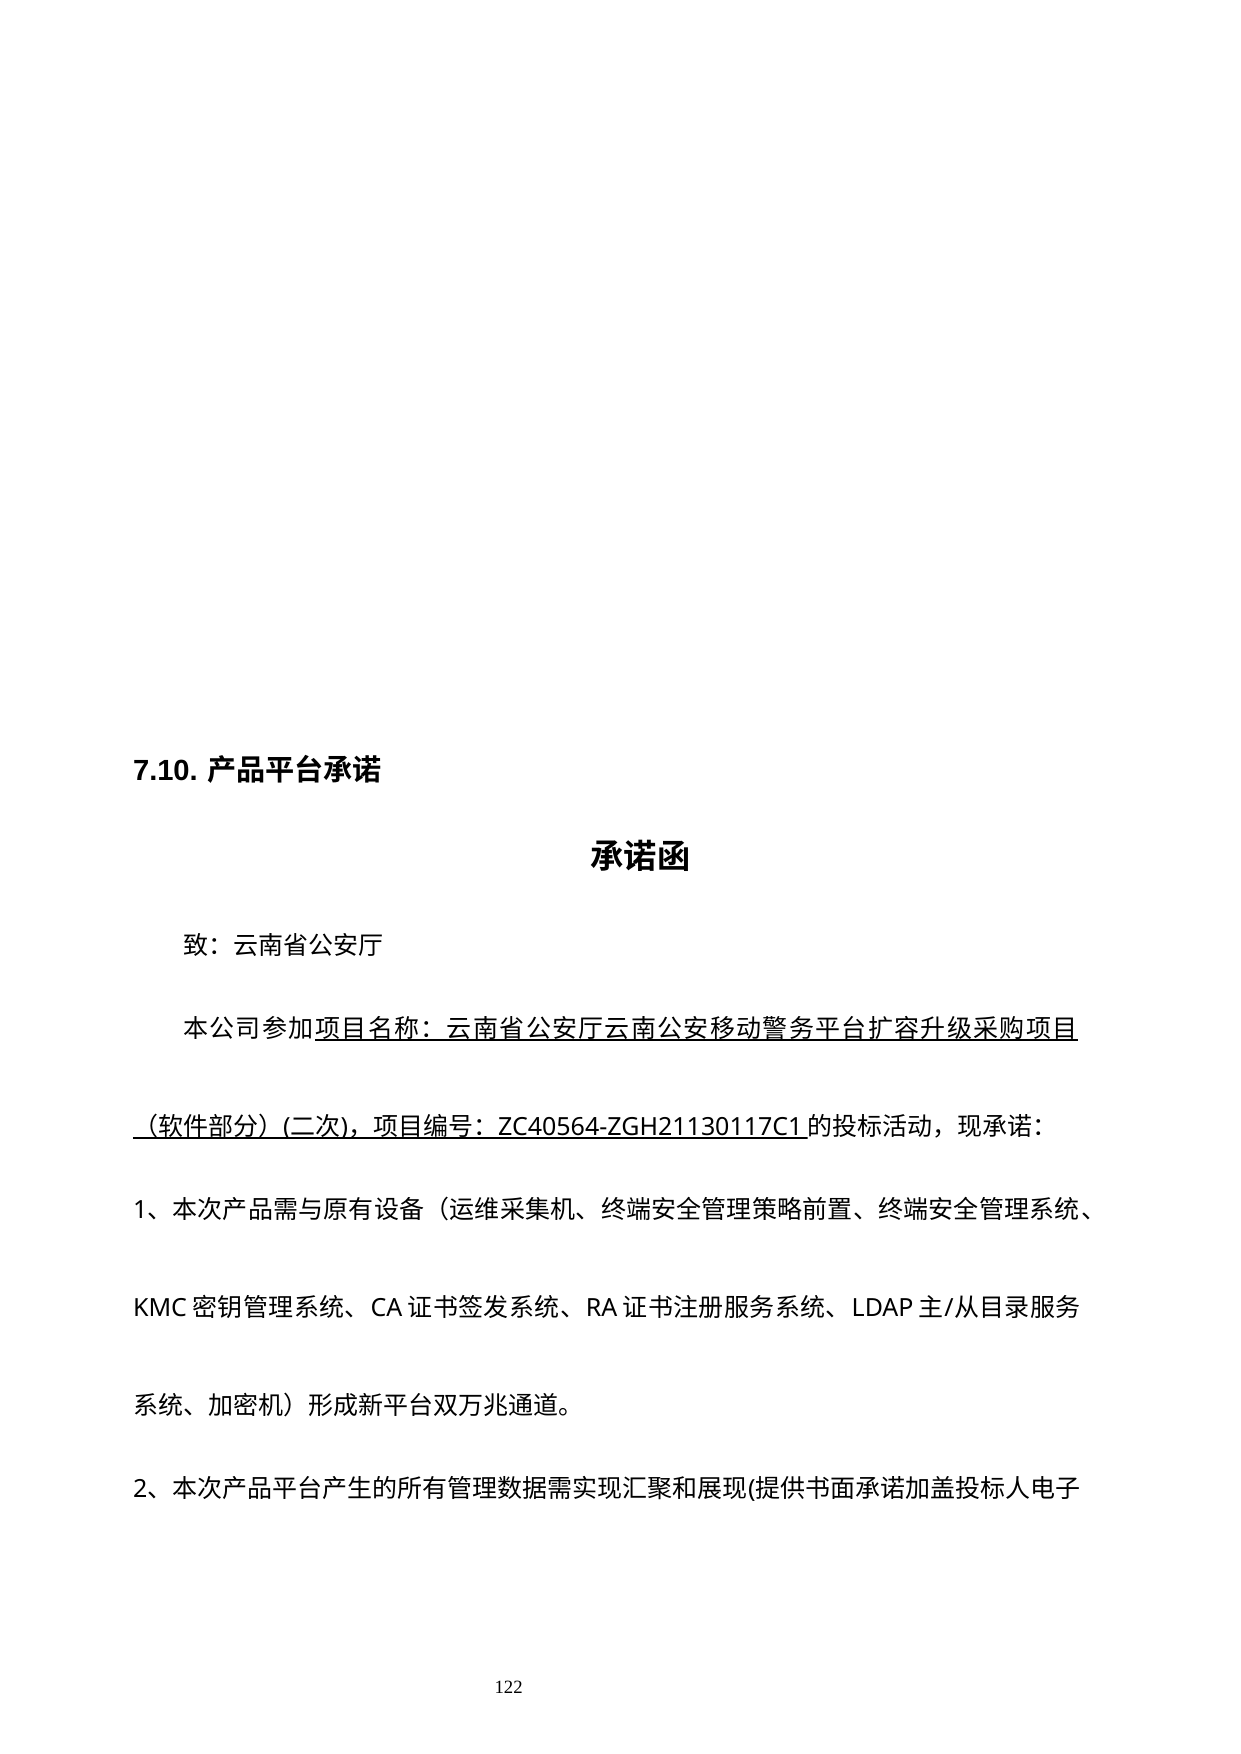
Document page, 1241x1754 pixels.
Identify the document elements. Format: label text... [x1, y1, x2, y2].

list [133, 1454, 1081, 1519]
text 承诺函 [133, 821, 1081, 887]
subtitle 产品平台承诺 [133, 735, 1081, 800]
text 本公司参加项目名称：云南省公安厅云南公安移动警务平台扩容升级采购项目（软件部分）(二次)，项目编号：ZC40564-ZGH21130117C1的投标活动，现承诺： [133, 994, 1081, 1157]
text 致：云南省公安厅 [133, 911, 1081, 976]
list 本次产品需与原有设备（运维采集机、终端安全管理策略前置、终端安全管理系统、KMC密钥管理系统、CA证书签发系统、RA证书注册服务系统、LDAP主/从目录服务系统、加密机）形成新平台双万兆通道。 [133, 1175, 1081, 1436]
